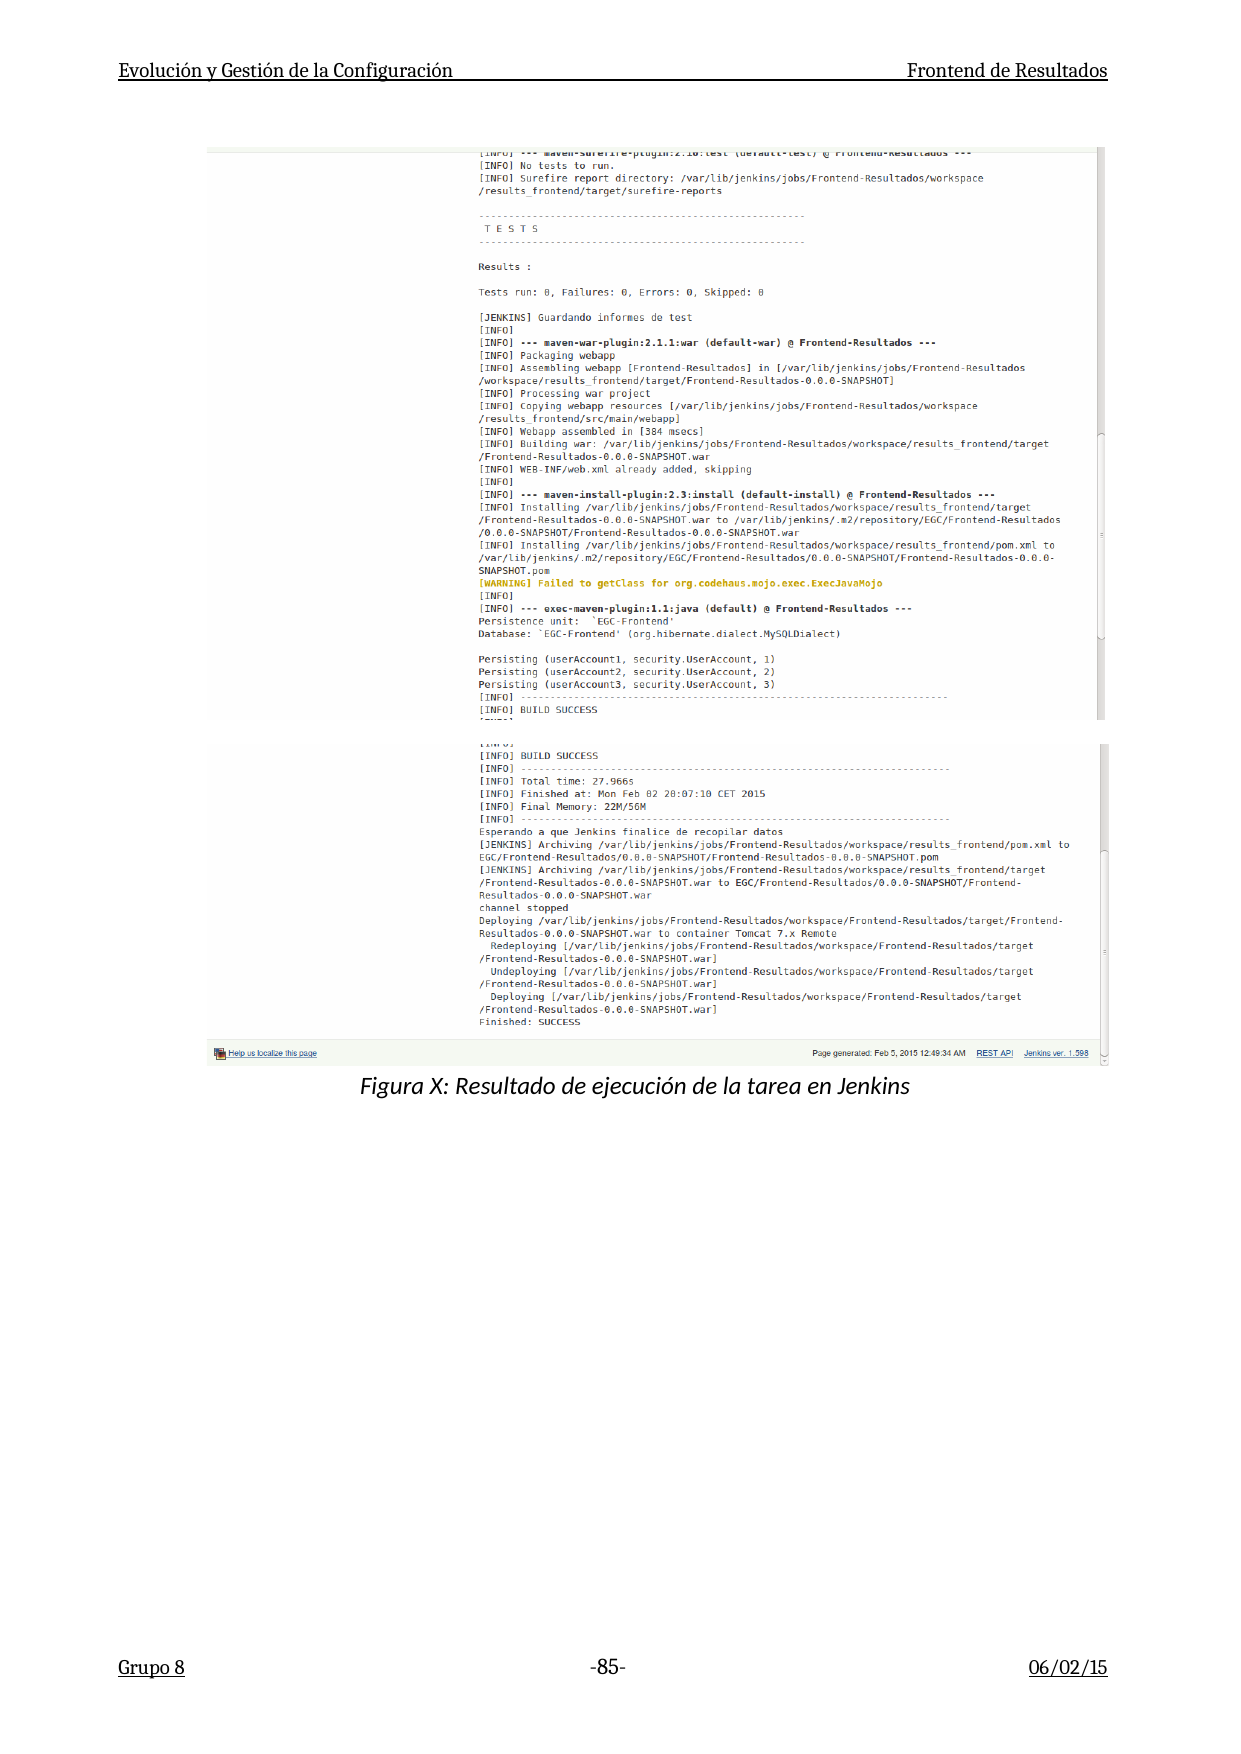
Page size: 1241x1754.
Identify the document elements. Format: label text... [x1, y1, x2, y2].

picture [206, 147, 1105, 720]
picture [206, 744, 1109, 1066]
text Figura X: Resultado de ejecución de la tarea en Jenkins [207, 1070, 1063, 1100]
